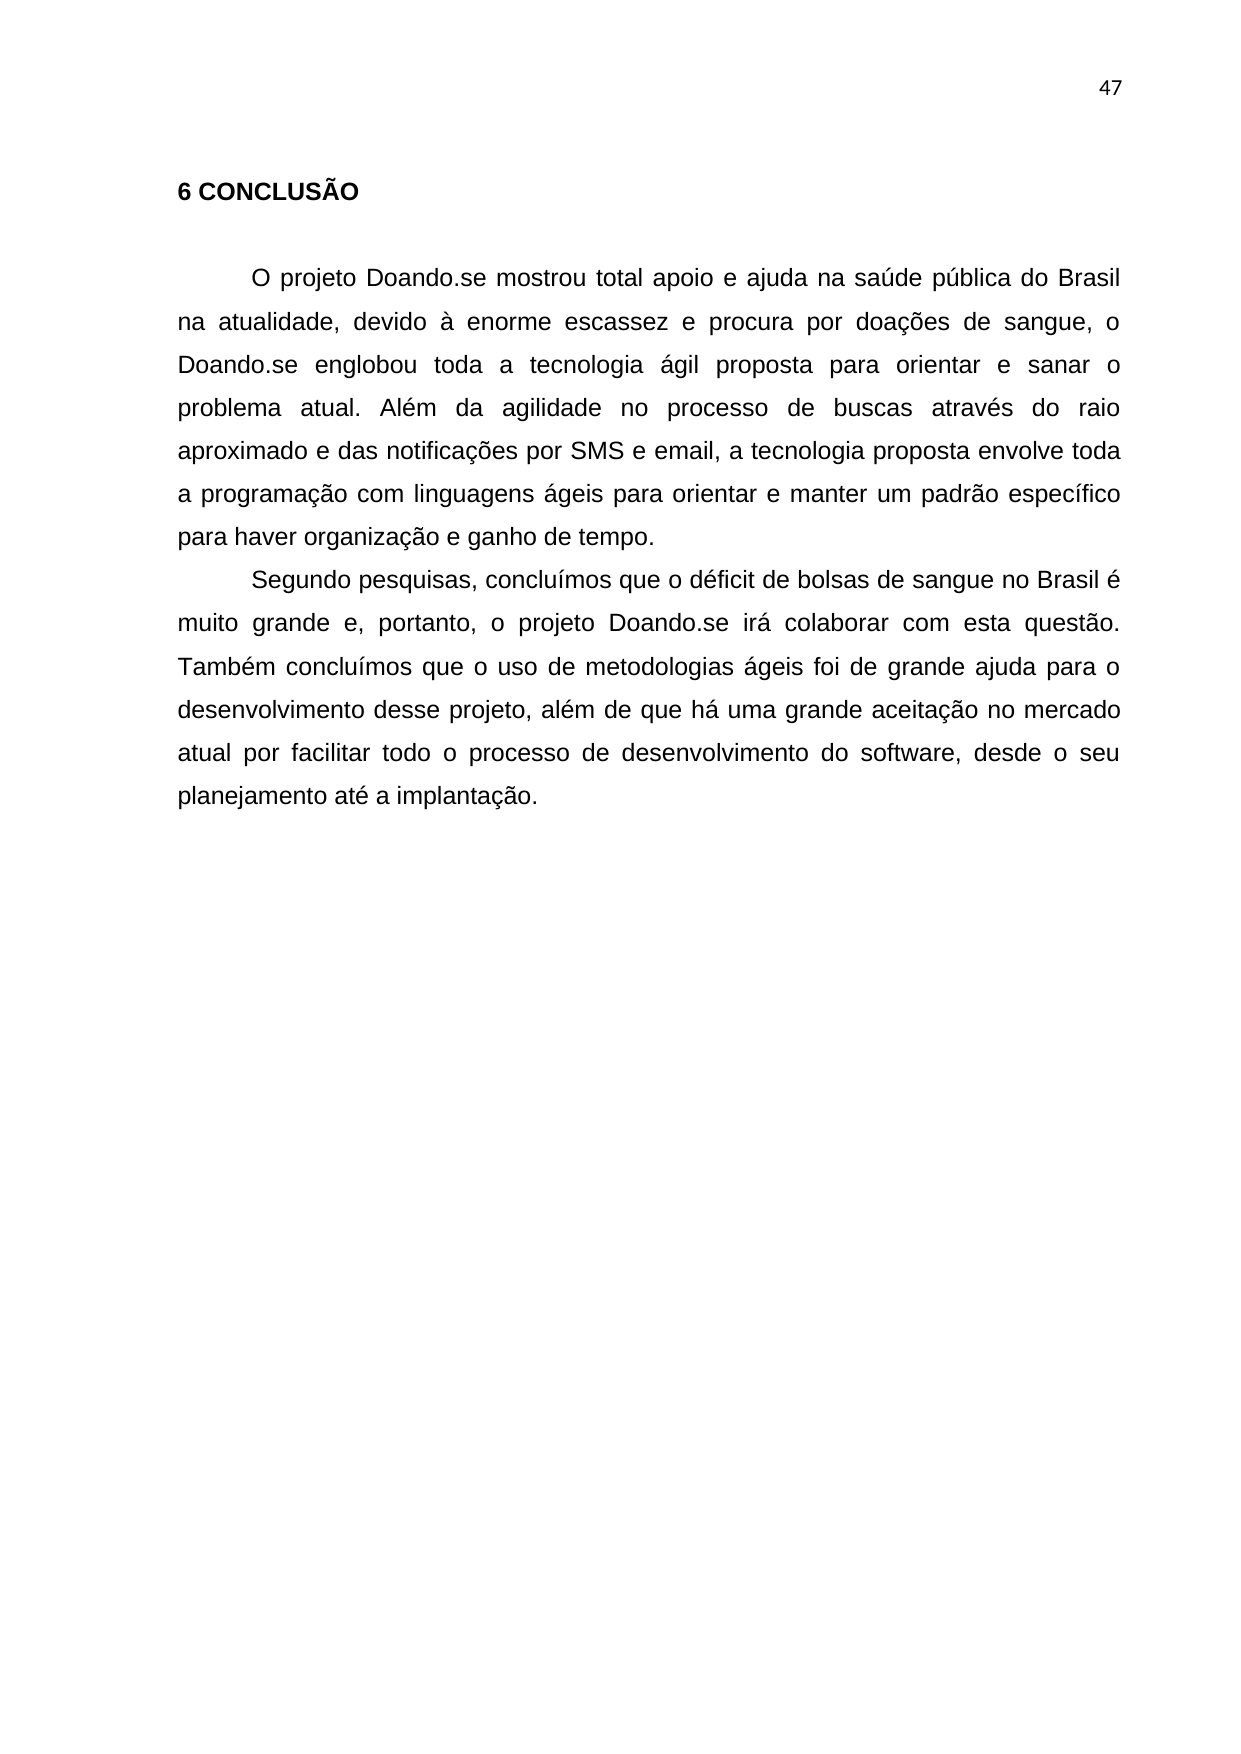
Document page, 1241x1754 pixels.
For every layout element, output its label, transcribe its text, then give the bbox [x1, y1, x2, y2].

text Segundo pesquisas, concluímos que o déficit de bolsas de sangue no Brasil é muito grande e, portanto, o projeto Doando.se irá colaborar com esta questão. Também concluímos que o uso de metodologias ágeis foi de grande ajuda para o desenvolvimento desse projeto, além de que há uma grande aceitação no mercado atual por facilitar todo o processo de desenvolvimento do software, desde o seu planejamento até a implantação. [177, 565, 1122, 810]
text 6 CONCLUSÃO [177, 177, 1122, 206]
text O projeto Doando.se mostrou total apoio e ajuda na saúde pública do Brasil na atualidade, devido à enorme escassez e procura por doações de sangue, o Doando.se englobou toda a tecnologia ágil proposta para orientar e sanar o problema atual. Além da agilidade no processo de buscas através do raio aproximado e das notificações por SMS e email, a tecnologia proposta envolve toda a programação com linguagens ágeis para orientar e manter um padrão específico para haver organização e ganho de tempo. [177, 263, 1122, 551]
